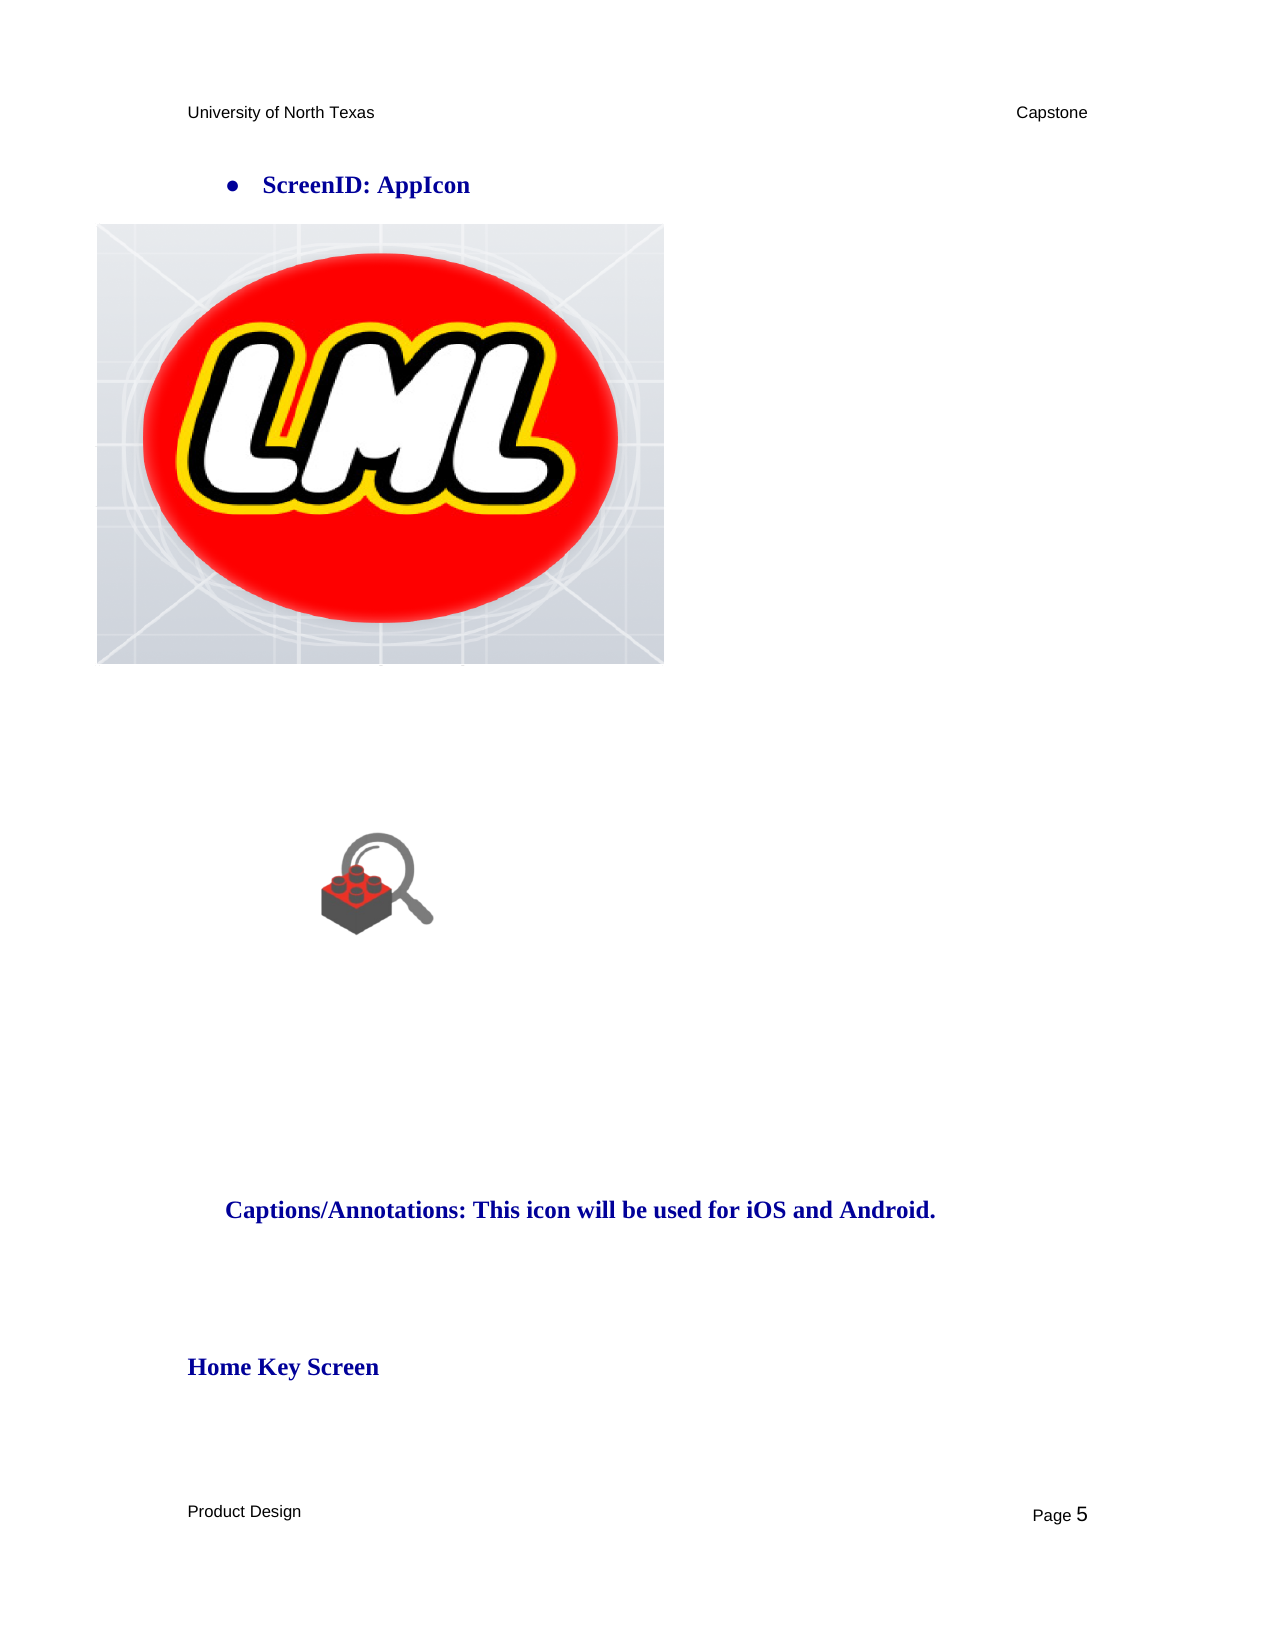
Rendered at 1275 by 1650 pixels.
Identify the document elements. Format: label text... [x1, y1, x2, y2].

picture [93, 221, 666, 666]
text Home Key Screen [187, 1352, 1087, 1380]
list ScreenID: AppIcon [225, 171, 1087, 199]
text Captions/Annotations: This icon will be used for iOS and Android. [225, 1195, 1087, 1224]
picture [262, 708, 486, 1067]
